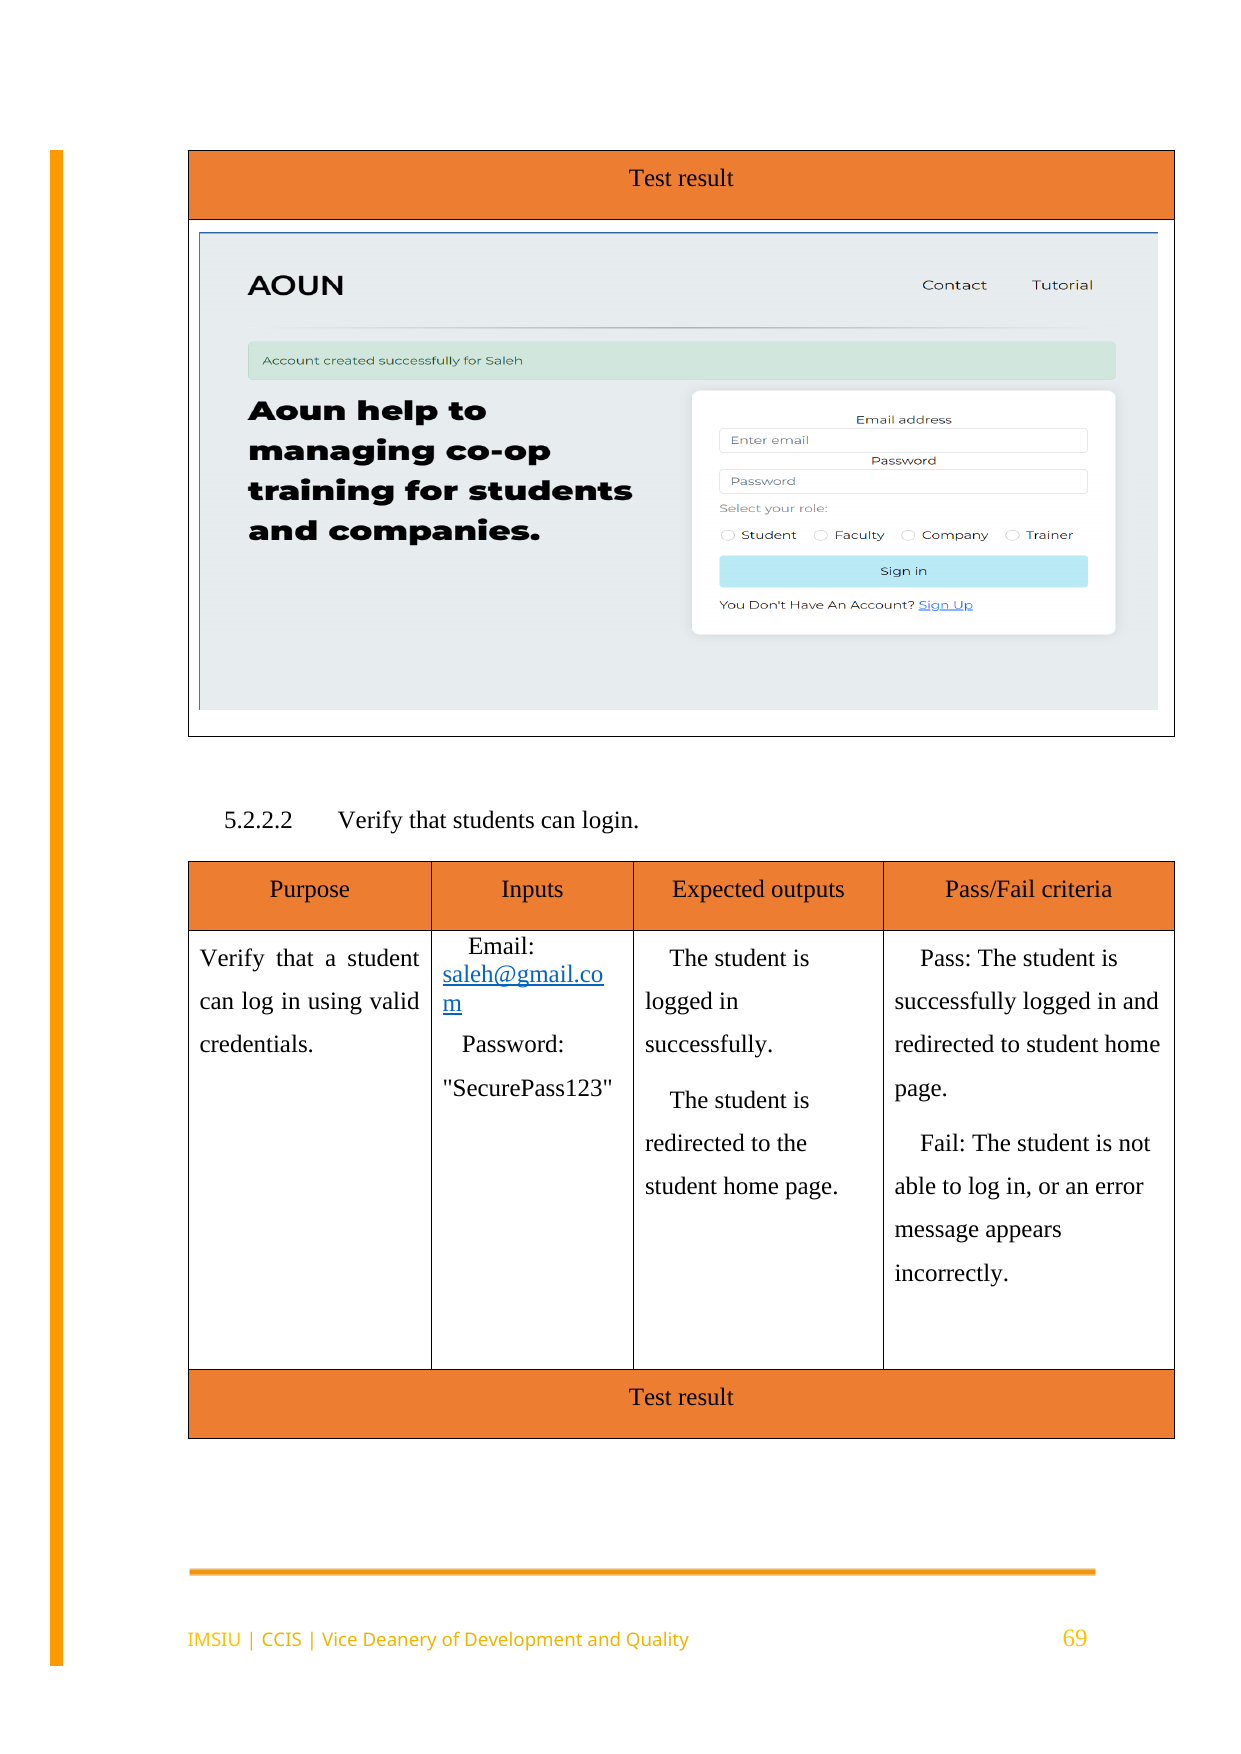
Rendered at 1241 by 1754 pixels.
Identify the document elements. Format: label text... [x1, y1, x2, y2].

picture [187, 1567, 1100, 1576]
table_cell Verify that a student can log in using valid credentials. [189, 931, 431, 1369]
table_cell  Email: saleh@gmail.com Password: "SecurePass123" [432, 931, 633, 1369]
table_header Expected outputs [634, 862, 883, 930]
table_cell  The student is logged in successfully.  The student is redirected to the student home page. [634, 931, 883, 1369]
table_cell Test result [189, 151, 1174, 219]
list Verify that students can login. [224, 805, 1090, 834]
table_header Purpose [189, 862, 431, 930]
table_cell Test result [189, 1370, 1174, 1438]
table_header Inputs [432, 862, 633, 930]
picture [199, 232, 1158, 710]
table_cell  Pass: The student is successfully logged in and redirected to student home page.  Fail: The student is not able to log in, or an error message appears incorrectly. [884, 931, 1174, 1369]
table_header Pass/Fail criteria [884, 862, 1174, 930]
table_cell [189, 220, 1174, 736]
